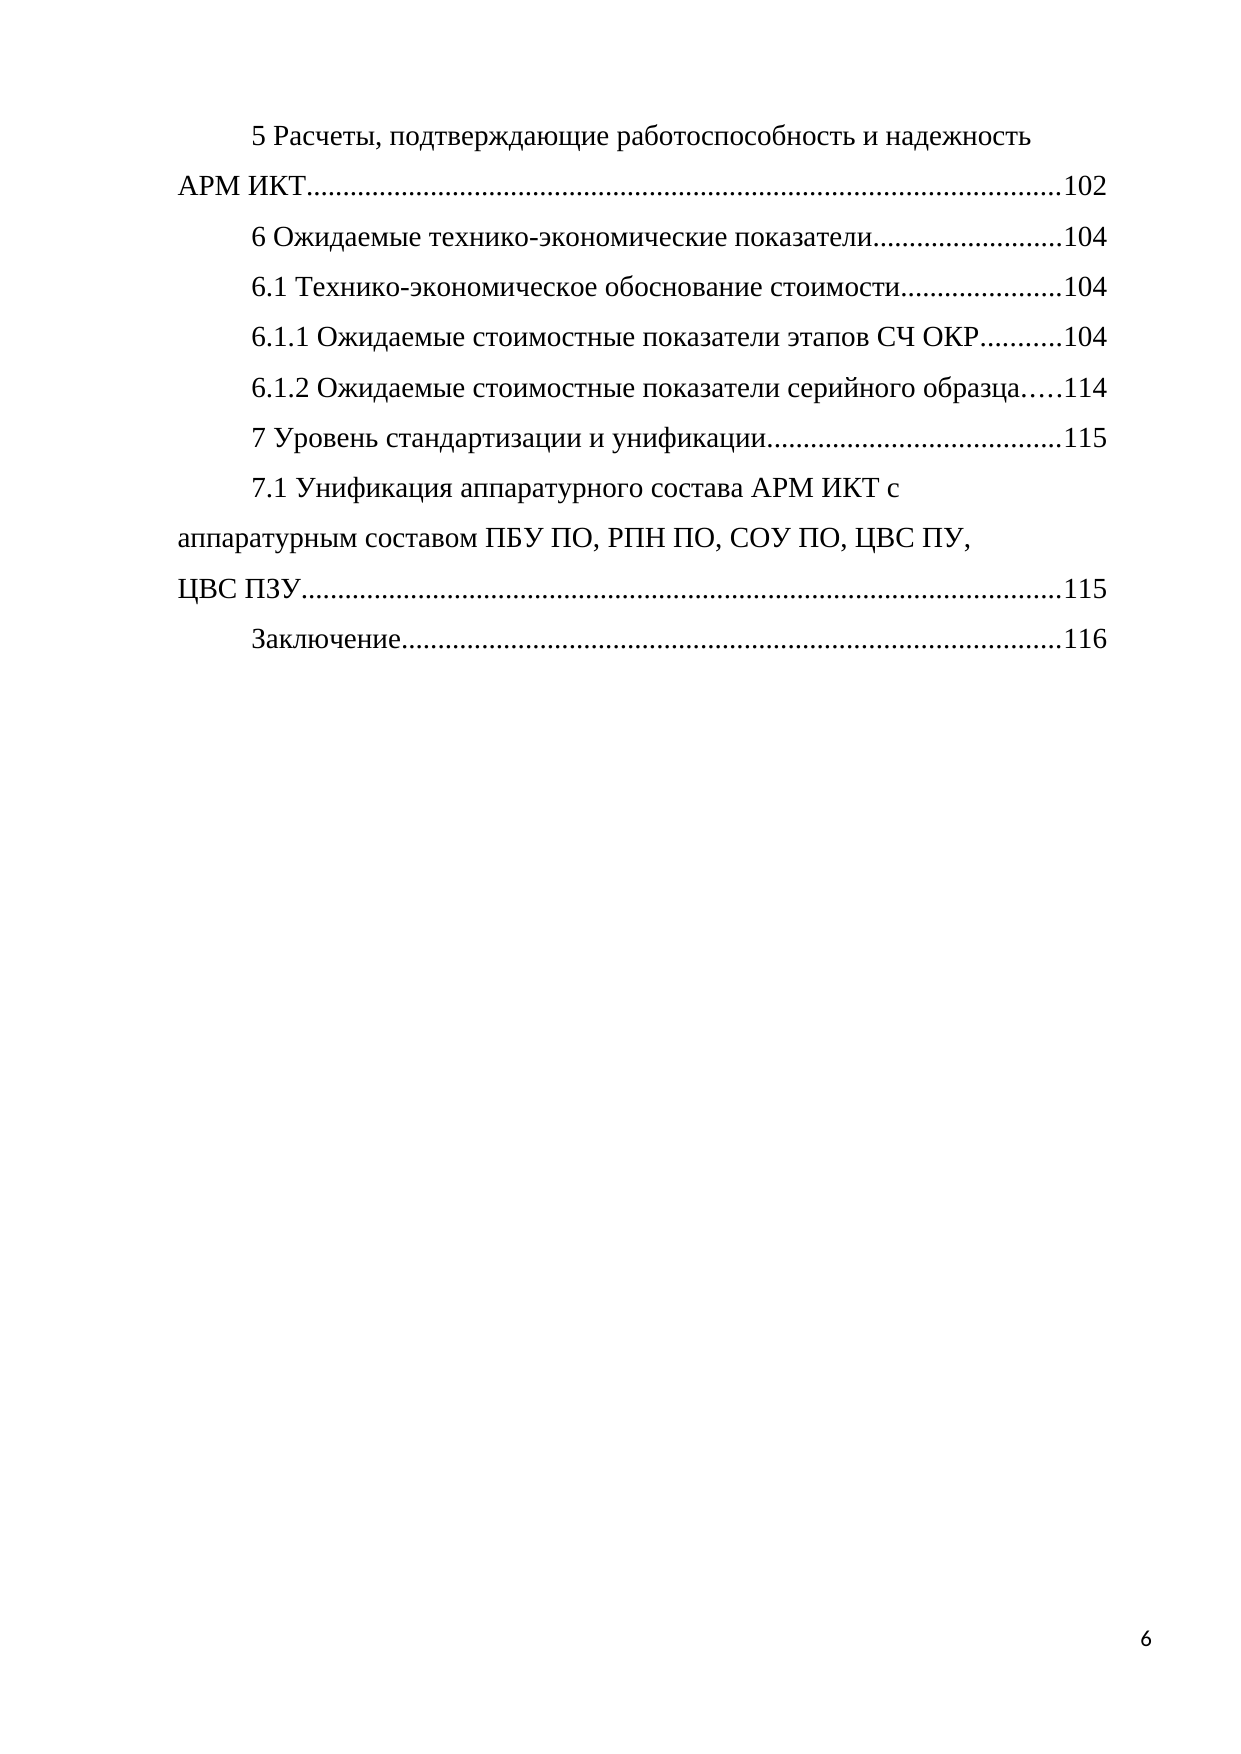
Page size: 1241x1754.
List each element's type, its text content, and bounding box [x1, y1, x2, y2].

text 7 Уровень стандартизации и унификации 115 [177, 420, 1152, 453]
text 6.1.2 Ожидаемые стоимостные показатели серийного образца 114 [177, 370, 1152, 403]
text 6.1.1 Ожидаемые стоимостные показатели этапов СЧ ОКР 104 [177, 319, 1152, 353]
text Заключение 116 [177, 621, 1152, 655]
text 5 Расчеты, подтверждающие работоспособность и надежность АРМ ИКТ 102 [177, 118, 1152, 202]
text 6.1 Технико-экономическое обоснование стоимости 104 [177, 269, 1152, 303]
text 6 Ожидаемые технико-экономические показатели 104 [177, 219, 1152, 252]
text 7.1 Унификация аппаратурного состава АРМ ИКТ с аппаратурным составом ПБУ ПО, РПН ПО, СОУ ПО, ЦВС ПУ, ЦВС ПЗУ 115 [177, 470, 1152, 604]
